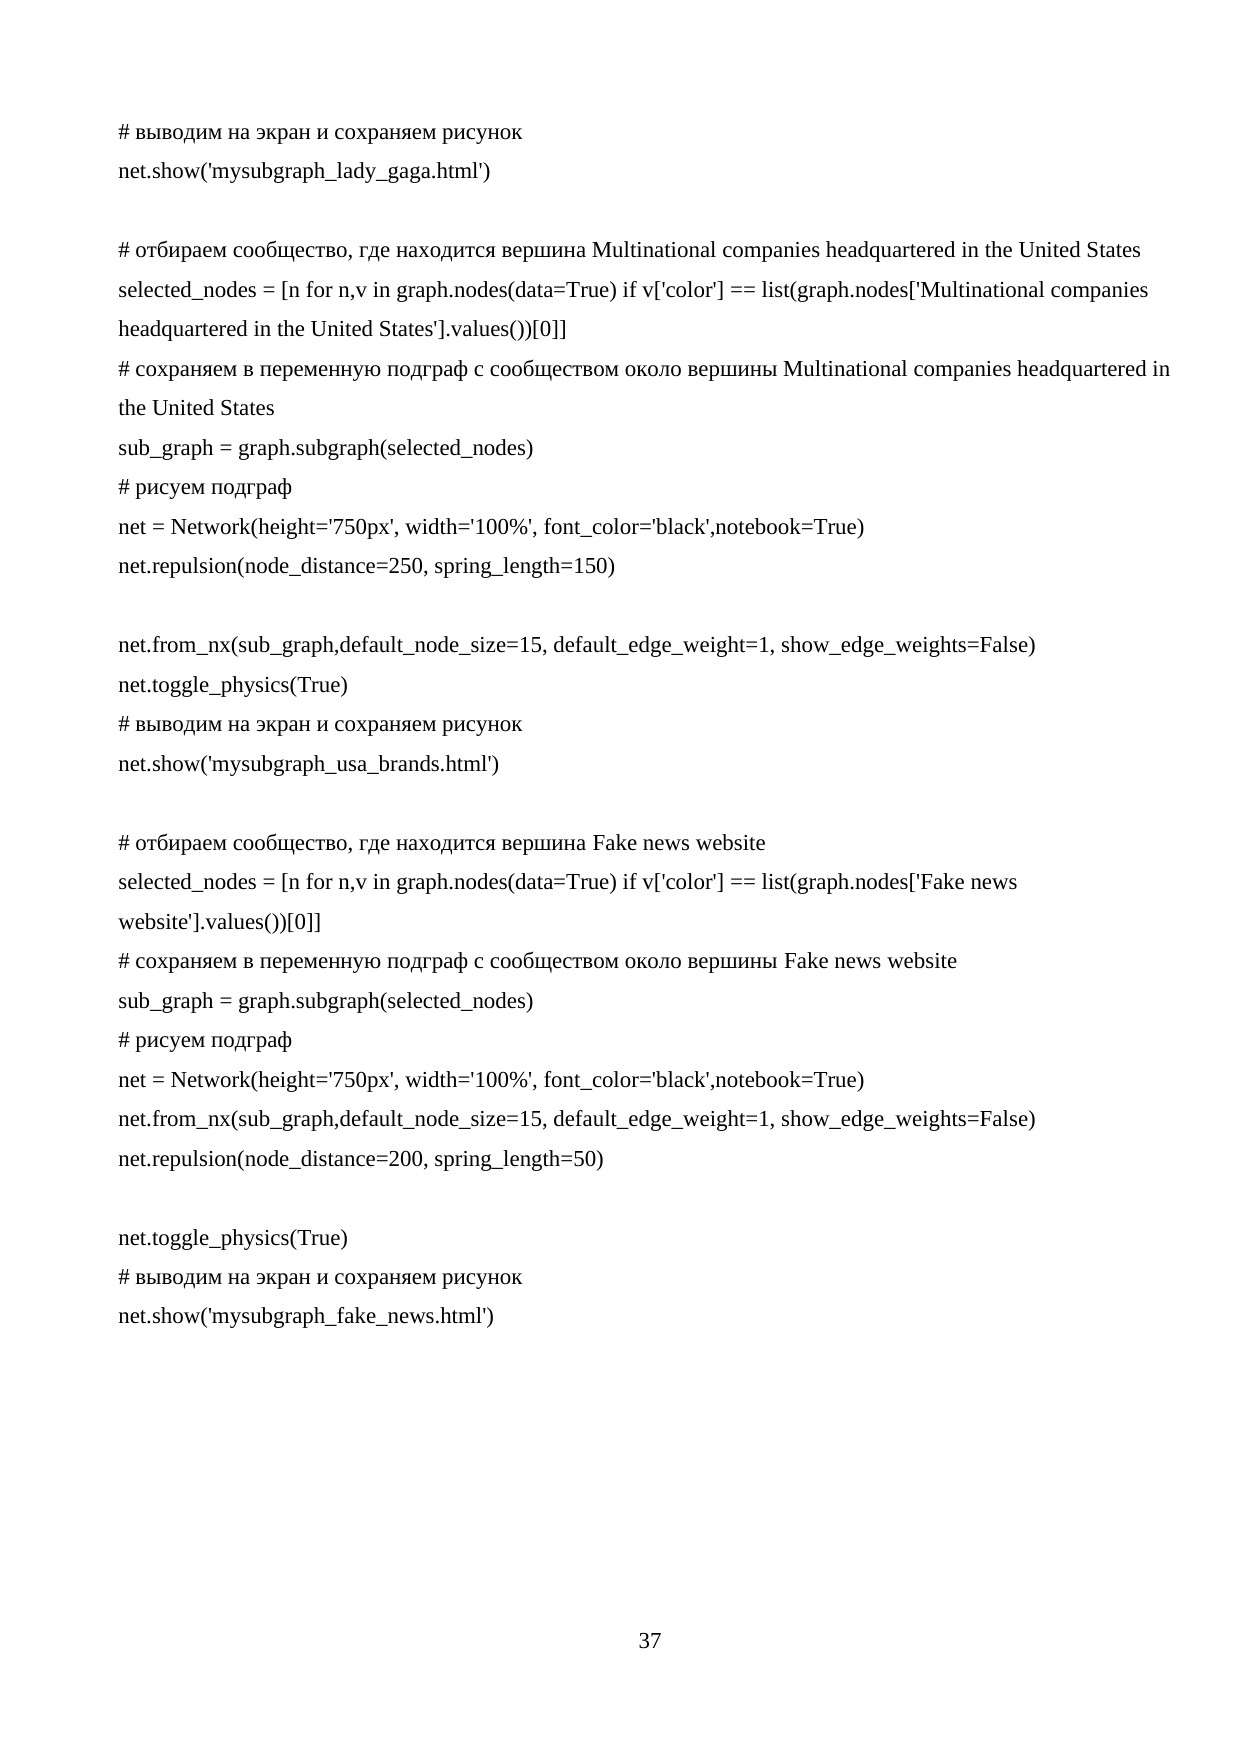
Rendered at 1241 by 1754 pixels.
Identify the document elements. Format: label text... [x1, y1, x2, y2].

text net.show('mysubgraph_fake_news.html') [118, 1302, 1181, 1329]
text net.show('mysubgraph_usa_brands.html') [118, 750, 1181, 776]
text # выводим на экран и сохраняем рисунок [118, 118, 1181, 144]
text # сохраняем в переменную подграф с сообществом около вершины Fake news website [118, 947, 1181, 973]
text selected_nodes = [n for n,v in graph.nodes(data=True) if v['color'] == list(graph.nodes['Fake news website'].values())[0]] [118, 868, 1181, 934]
text net.show('mysubgraph_lady_gaga.html') [118, 158, 1181, 184]
text net = Network(height='750px', width='100%', font_color='black',notebook=True) [118, 513, 1181, 539]
text # рисуем подграф [118, 473, 1181, 500]
text net.from_nx(sub_graph,default_node_size=15, default_edge_weight=1, show_edge_weights=False) [118, 631, 1181, 658]
text net.repulsion(node_distance=200, spring_length=50) [118, 1144, 1181, 1171]
text net.from_nx(sub_graph,default_node_size=15, default_edge_weight=1, show_edge_weights=False) [118, 1105, 1181, 1131]
text net.toggle_physics(True) [118, 1223, 1181, 1250]
text sub_graph = graph.subgraph(selected_nodes) [118, 987, 1181, 1013]
text # выводим на экран и сохраняем рисунок [118, 710, 1181, 737]
text # отбираем сообщество, где находится вершина Multinational companies headquartered in the United States [118, 237, 1181, 263]
text net = Network(height='750px', width='100%', font_color='black',notebook=True) [118, 1066, 1181, 1092]
text selected_nodes = [n for n,v in graph.nodes(data=True) if v['color'] == list(graph.nodes['Multinational companies headquartered in the United States'].values())[0]] [118, 276, 1181, 342]
text sub_graph = graph.subgraph(selected_nodes) [118, 434, 1181, 460]
text # отбираем сообщество, где находится вершина Fake news website [118, 829, 1181, 855]
text # сохраняем в переменную подграф с сообществом около вершины Multinational companies headquartered in the United States [118, 355, 1181, 421]
text # выводим на экран и сохраняем рисунок [118, 1263, 1181, 1289]
text net.toggle_physics(True) [118, 671, 1181, 697]
text # рисуем подграф [118, 1026, 1181, 1052]
text net.repulsion(node_distance=250, spring_length=150) [118, 552, 1181, 579]
